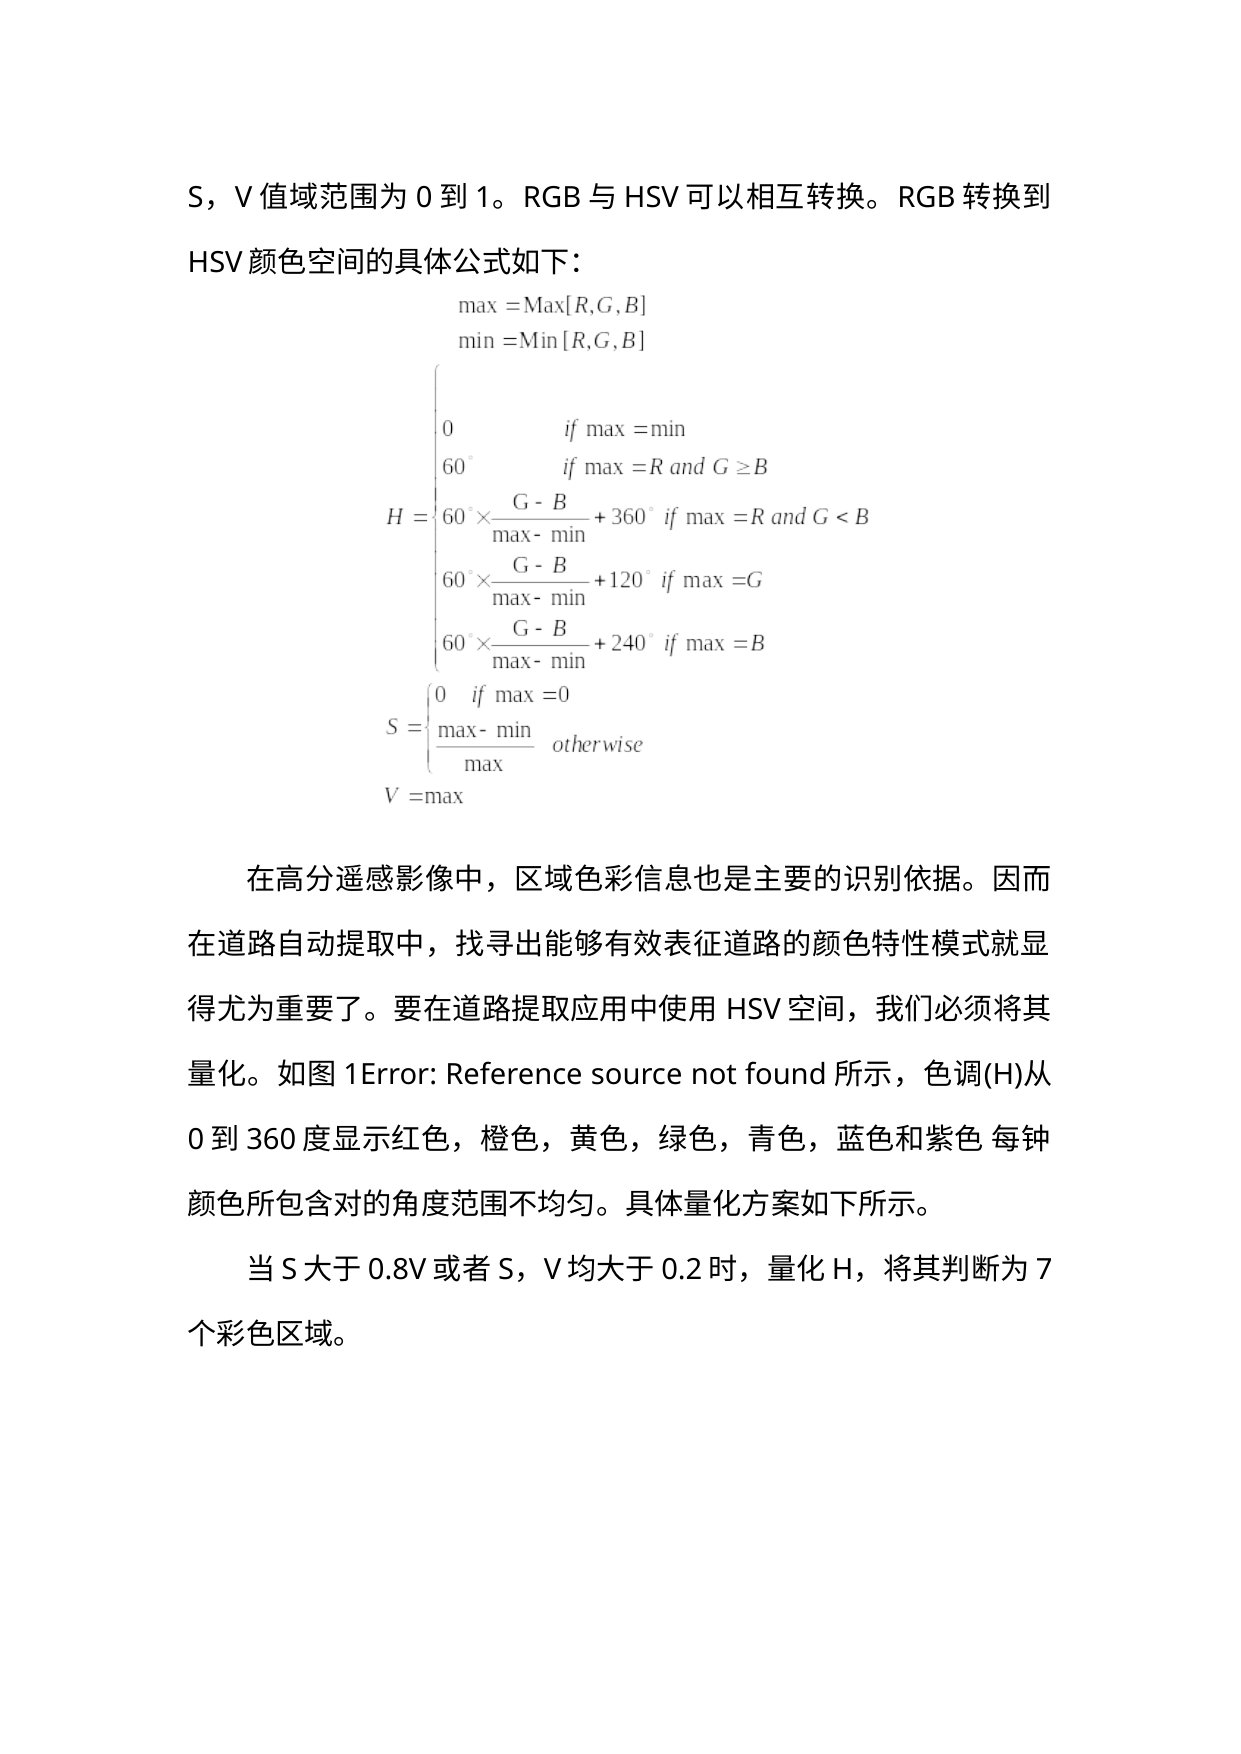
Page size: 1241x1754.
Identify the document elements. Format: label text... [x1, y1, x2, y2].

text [187, 162, 1053, 292]
text 当S大于0.8V或者 S，V均大于0.2时，量化H，将其判断为7个彩色区域。 [187, 1234, 1053, 1364]
